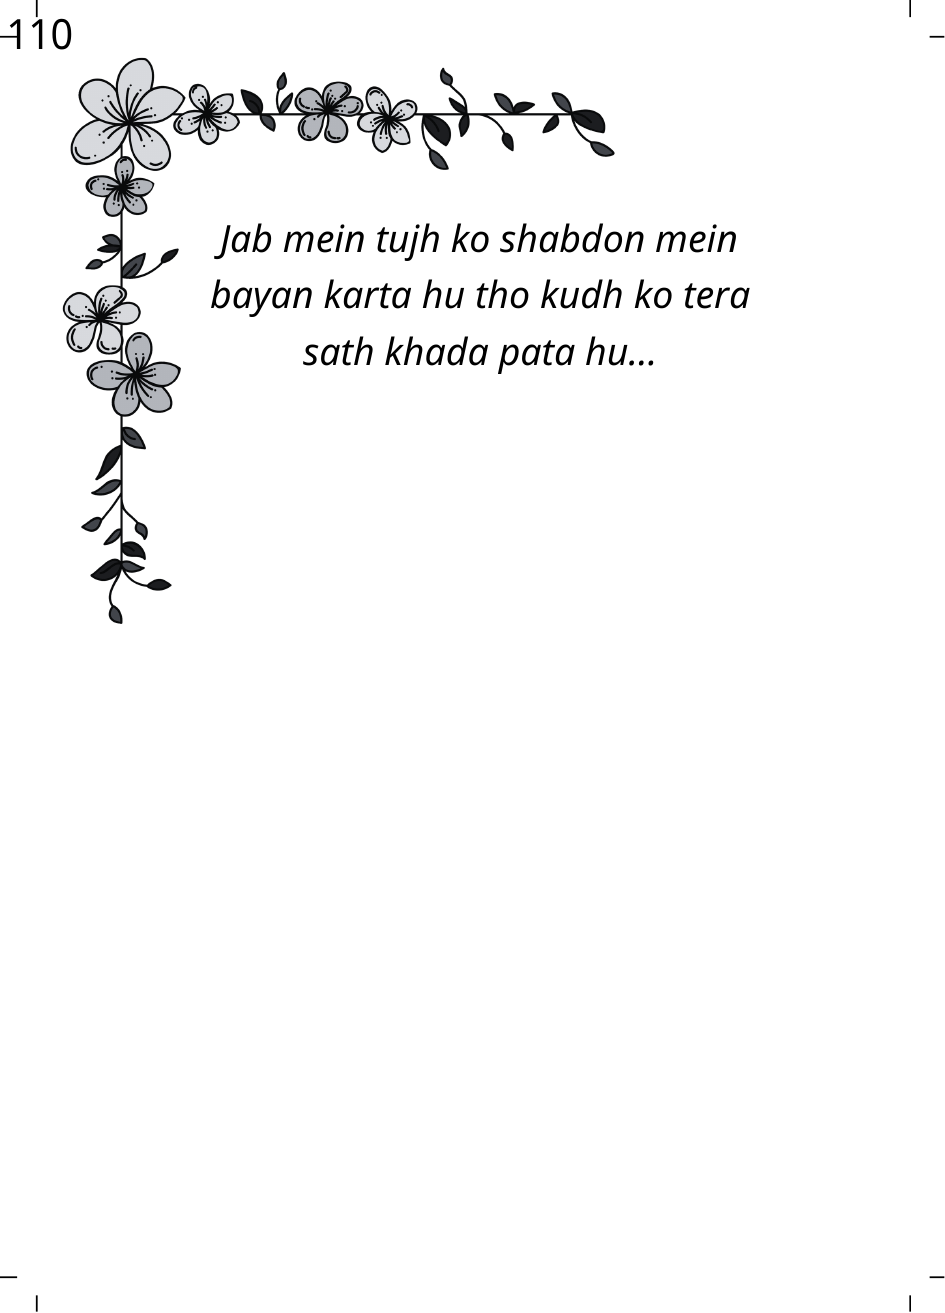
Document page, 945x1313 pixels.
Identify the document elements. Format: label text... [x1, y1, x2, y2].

text Jab mein tujh ko shabdon mein bayan karta hu tho kudh ko tera sath khada pata hu… [208, 213, 750, 376]
picture [61, 56, 615, 624]
